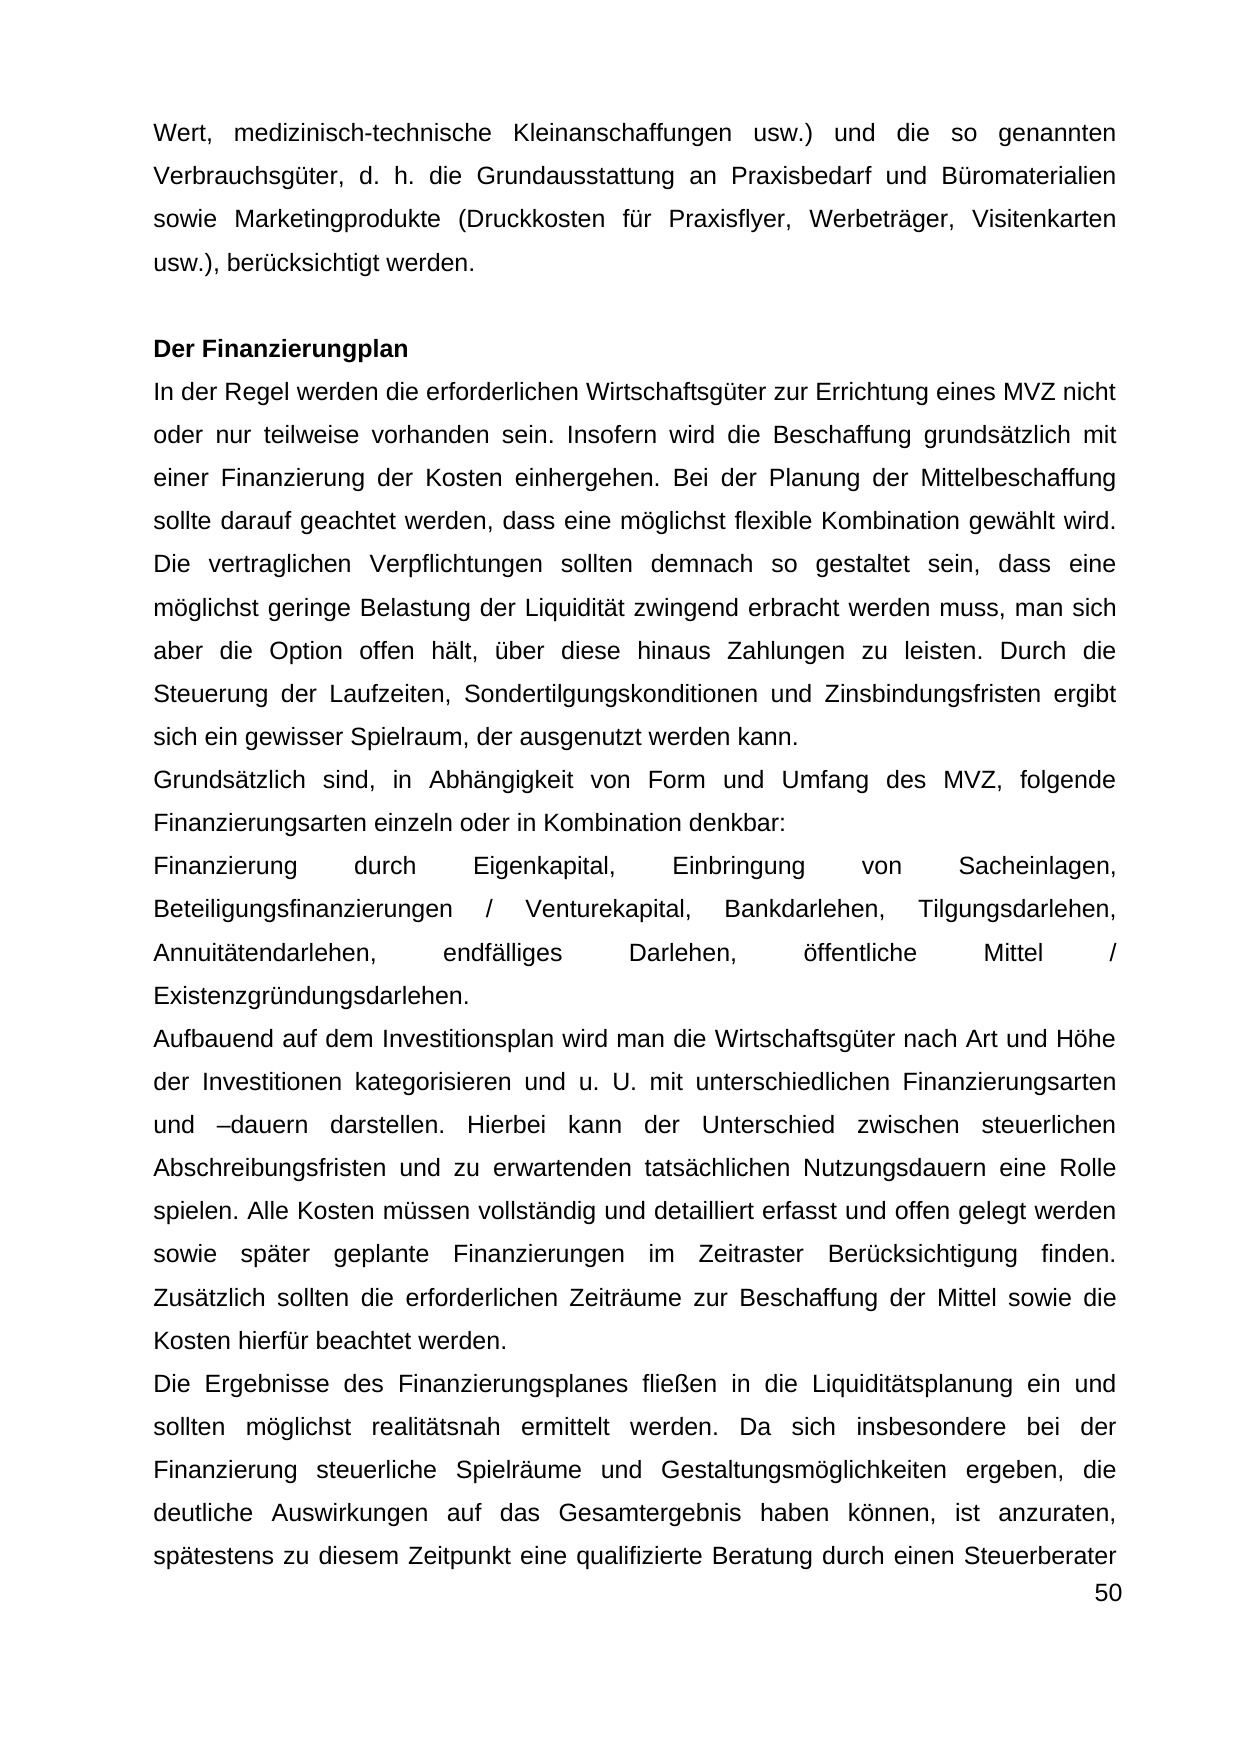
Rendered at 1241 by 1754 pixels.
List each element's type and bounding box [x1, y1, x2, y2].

table_header [153, 118, 1118, 1578]
